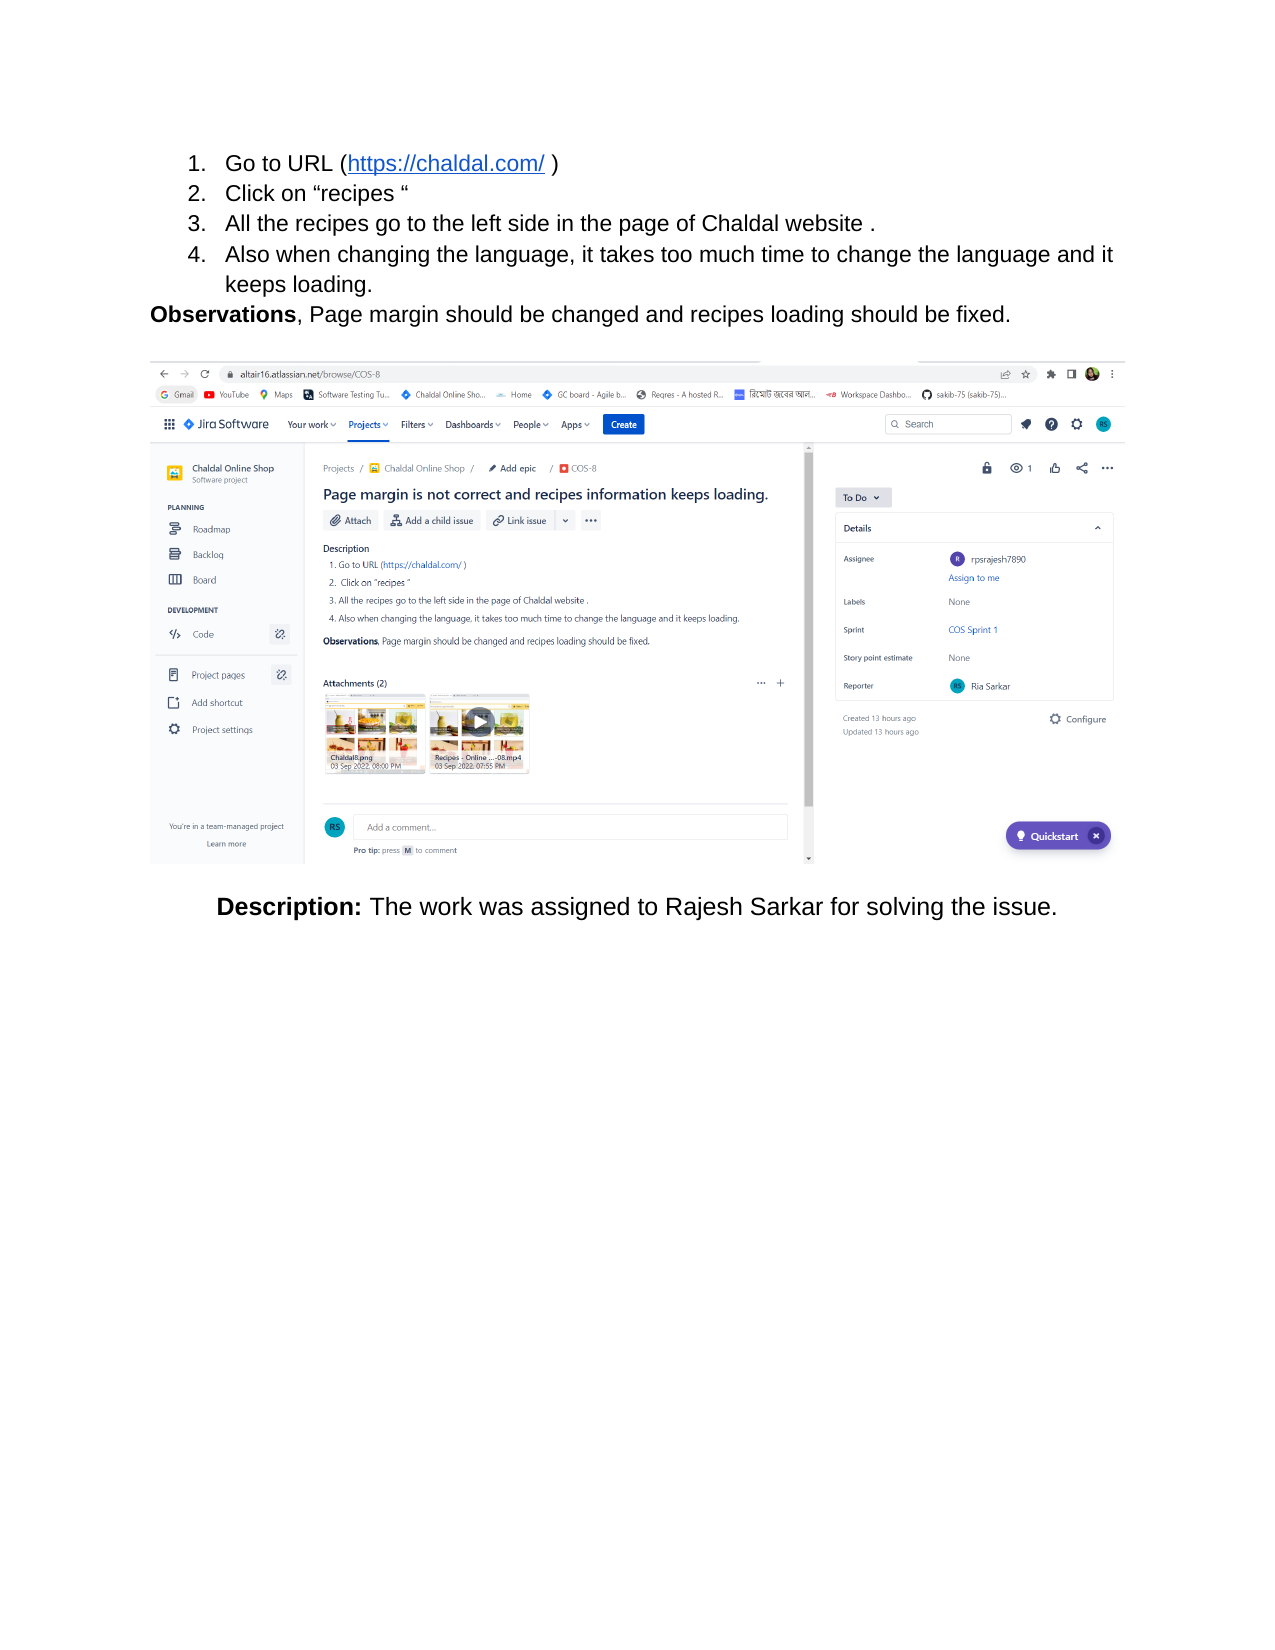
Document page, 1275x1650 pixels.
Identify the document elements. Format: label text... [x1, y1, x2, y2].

list Also when changing the language, it takes too much time to change the language and it keeps loading. [187, 241, 1125, 297]
list All the recipes go to the left side in the page of Chaldal website . [187, 210, 1125, 237]
list Go to URL (https://chaldal.com/ ) [187, 150, 1125, 176]
text Description: The work was assigned to Rajesh Sarkar for solving the issue. [150, 892, 1125, 921]
list Click on “recipes “ [187, 180, 1125, 207]
text Observations, Page margin should be changed and recipes loading should be fixed. [150, 301, 1125, 327]
picture [150, 361, 1125, 864]
